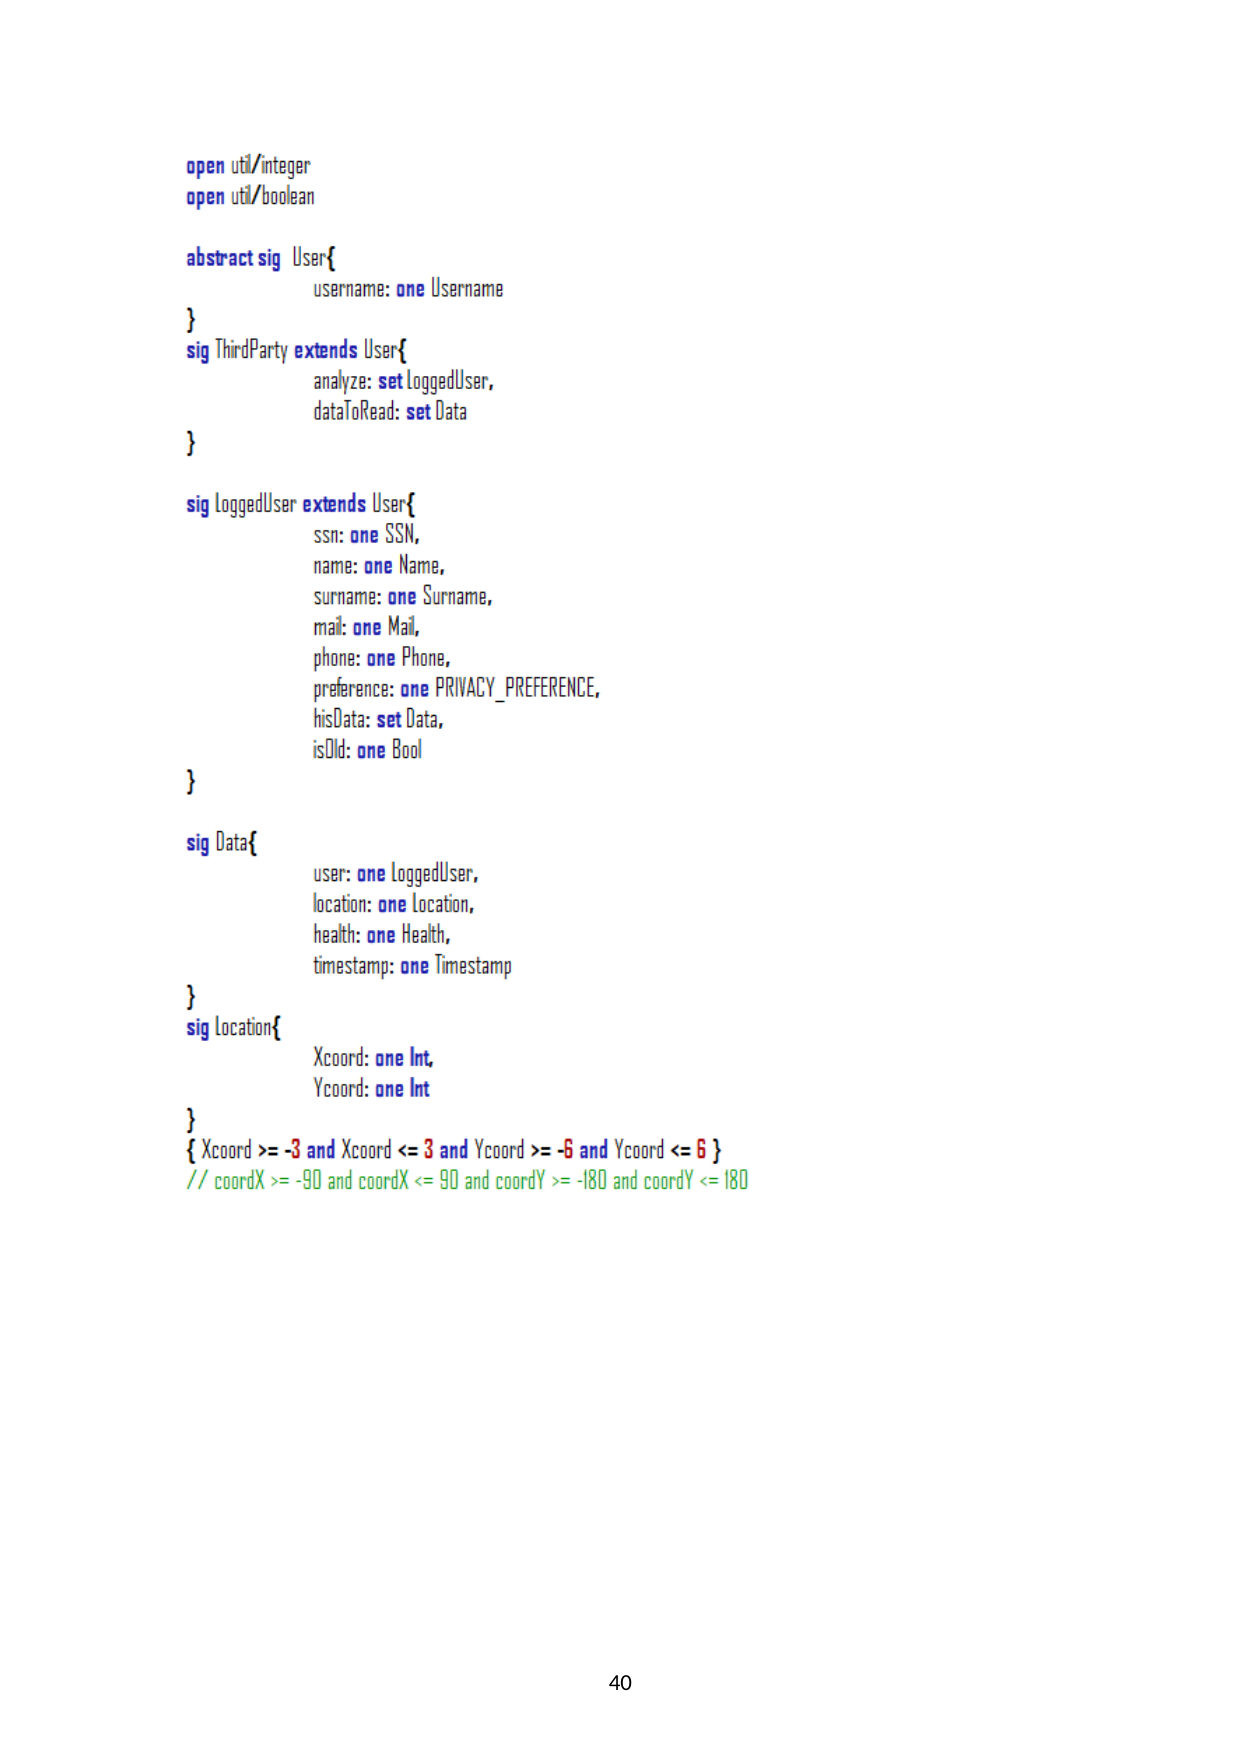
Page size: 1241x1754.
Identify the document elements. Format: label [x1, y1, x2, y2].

picture [185, 147, 999, 1213]
